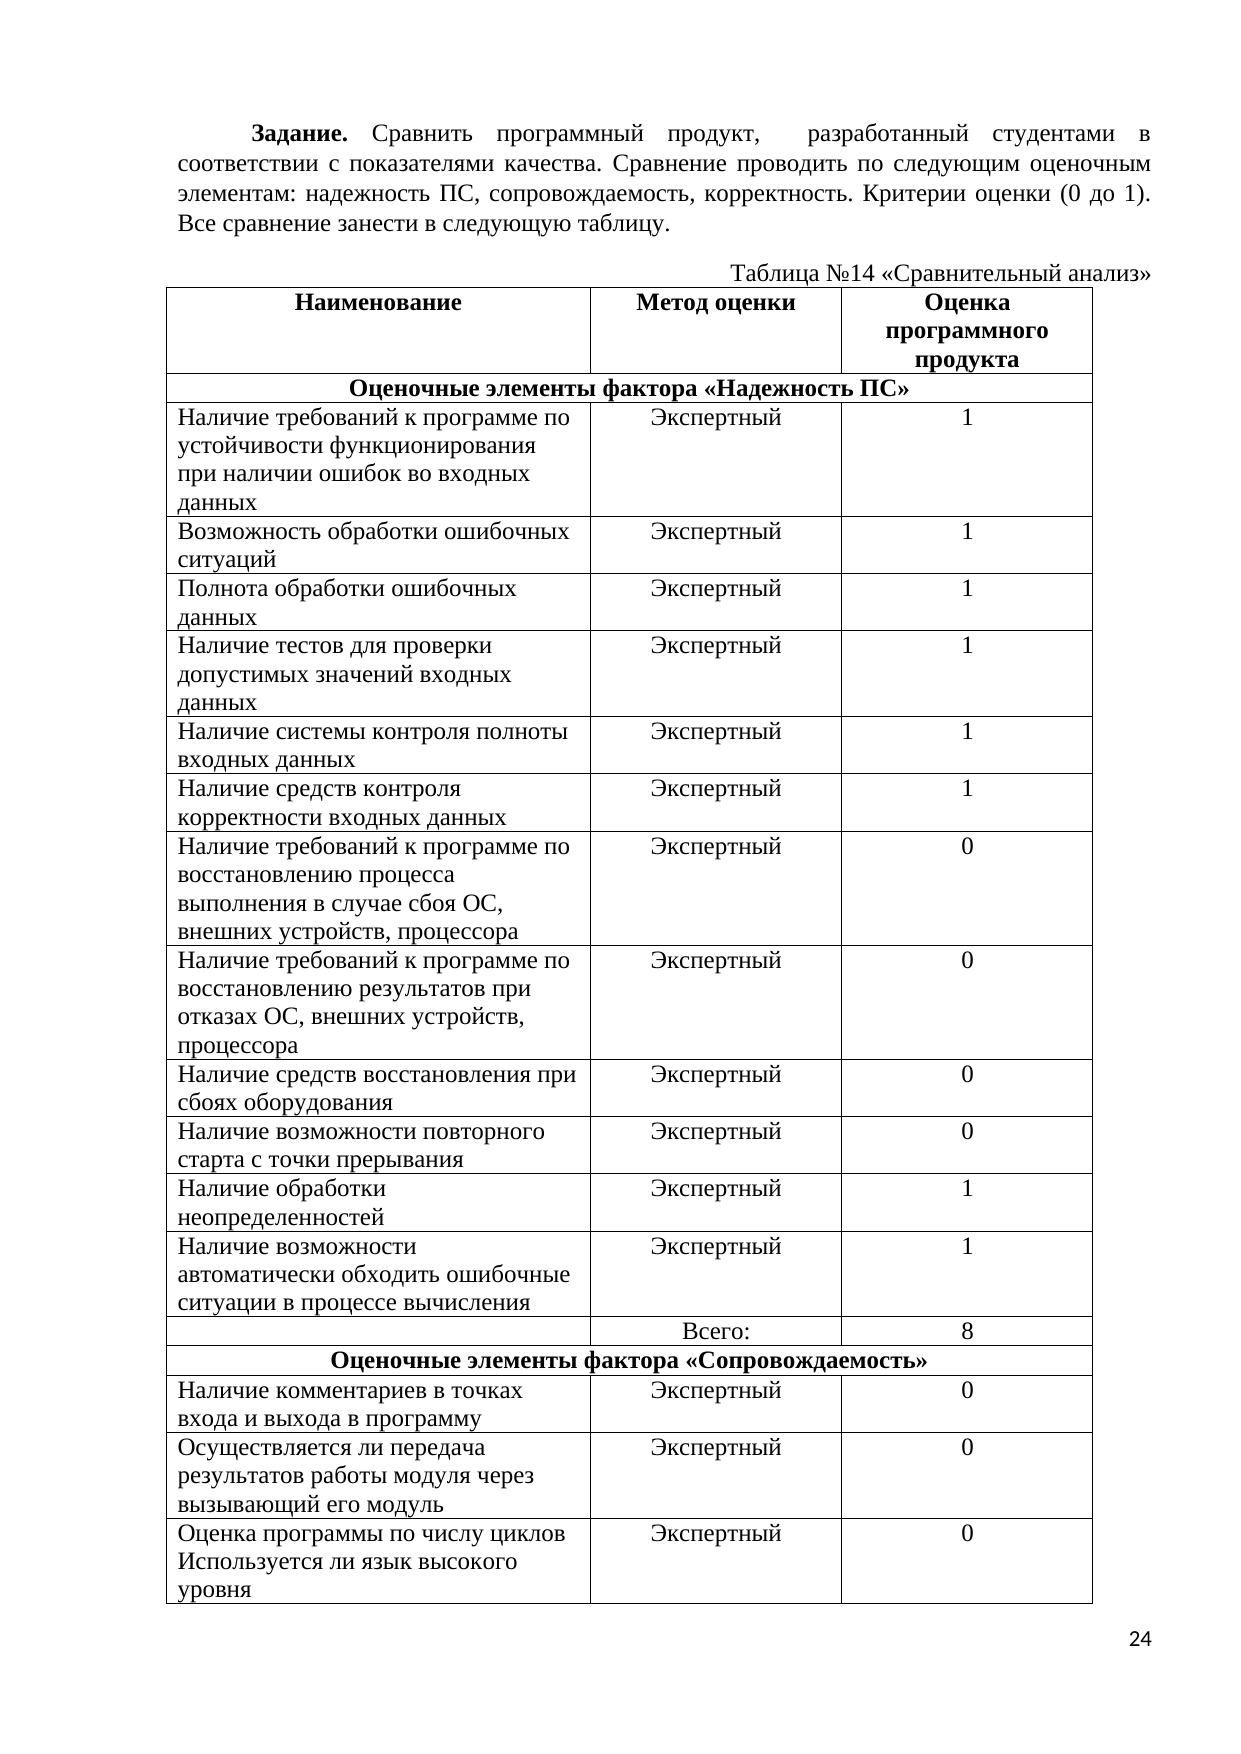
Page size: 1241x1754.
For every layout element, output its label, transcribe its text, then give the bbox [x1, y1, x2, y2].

table_cell 0 [842, 946, 1092, 1058]
table_cell Наличие требований к программе по восстановлению процесса выполнения в случае сбоя ОС, внешних устройств, процессора [167, 832, 590, 944]
table_cell Наличие требований к программе по устойчивости функционирования при наличии ошибок во входных данных [167, 403, 590, 516]
table_cell 1 [842, 403, 1092, 516]
table_cell Экспертный [591, 774, 841, 831]
table_cell Наличие возможности автоматически обходить ошибочные ситуации в процессе вычисления [167, 1232, 590, 1316]
table_cell Экспертный [591, 946, 841, 1058]
table_cell Оценка программы по числу циклов Используется ли язык высокого уровня [167, 1519, 590, 1603]
table_cell Осуществляется ли передача результатов работы модуля через вызывающий его модуль [167, 1433, 590, 1518]
table_cell Экспертный [591, 832, 841, 944]
table_cell 0 [842, 1433, 1092, 1518]
table_cell 0 [842, 1060, 1092, 1116]
table_cell 8 [842, 1317, 1092, 1345]
table_cell Наличие системы контроля полноты входных данных [167, 717, 590, 773]
table_cell 1 [842, 717, 1092, 773]
table_cell 1 [842, 1232, 1092, 1316]
table_cell Экспертный [591, 1376, 841, 1432]
table_cell Экспертный [591, 1232, 841, 1316]
table_cell 1 [842, 517, 1092, 573]
table_cell 0 [842, 1117, 1092, 1173]
table_cell Наличие требований к программе по восстановлению результатов при отказах ОС, внешних устройств, процессора [167, 946, 590, 1058]
table_cell 1 [842, 774, 1092, 831]
table_cell Наличие средств контроля корректности входных данных [167, 774, 590, 831]
table_cell Наличие обработки неопределенностей [167, 1174, 590, 1231]
table_cell Наличие тестов для проверки допустимых значений входных данных [167, 631, 590, 716]
table_cell Экспертный [591, 631, 841, 716]
table_cell Экспертный [591, 717, 841, 773]
table_cell Экспертный [591, 1060, 841, 1116]
table_cell 0 [842, 832, 1092, 944]
table_cell Экспертный [591, 1174, 841, 1231]
table_cell 1 [842, 574, 1092, 630]
table_cell Наличие возможности повторного старта с точки прерывания [167, 1117, 590, 1173]
list Таблица №14 «Сравнительный анализ» [259, 258, 1152, 287]
table_cell Экспертный [591, 1519, 841, 1603]
table_header Оценка программного продукта [842, 288, 1092, 372]
table_cell Экспертный [591, 1117, 841, 1173]
table_cell 1 [842, 1174, 1092, 1231]
text Задание. Сравнить программный продукт, разработанный студентами в соответствии с показателями качества. Сравнение проводить по следующим оценочным элементам: надежность ПС, сопровождаемость, корректность. Критерии оценки (0 до 1). Все сравнение занести в следующую таблицу. [177, 118, 1152, 237]
table_header Метод оценки [591, 288, 841, 372]
table_cell 0 [842, 1519, 1092, 1603]
table_cell Возможность обработки ошибочных ситуаций [167, 517, 590, 573]
table_cell Полнота обработки ошибочных данных [167, 574, 590, 630]
table_header Наименование [167, 288, 590, 372]
table_cell Оценочные элементы фактора «Надежность ПС» [167, 374, 1092, 402]
table_cell 1 [842, 631, 1092, 716]
table_cell Экспертный [591, 1433, 841, 1518]
table_cell Наличие комментариев в точках входа и выхода в программу [167, 1376, 590, 1432]
table_cell Наличие средств восстановления при сбоях оборудования [167, 1060, 590, 1116]
table_cell 0 [842, 1376, 1092, 1432]
table_cell [167, 1317, 590, 1345]
table_cell Оценочные элементы фактора «Сопровождаемость» [167, 1346, 1092, 1374]
table_cell Экспертный [591, 403, 841, 516]
table_cell Экспертный [591, 517, 841, 573]
table_cell Экспертный [591, 574, 841, 630]
table_cell Всего: [591, 1317, 841, 1345]
